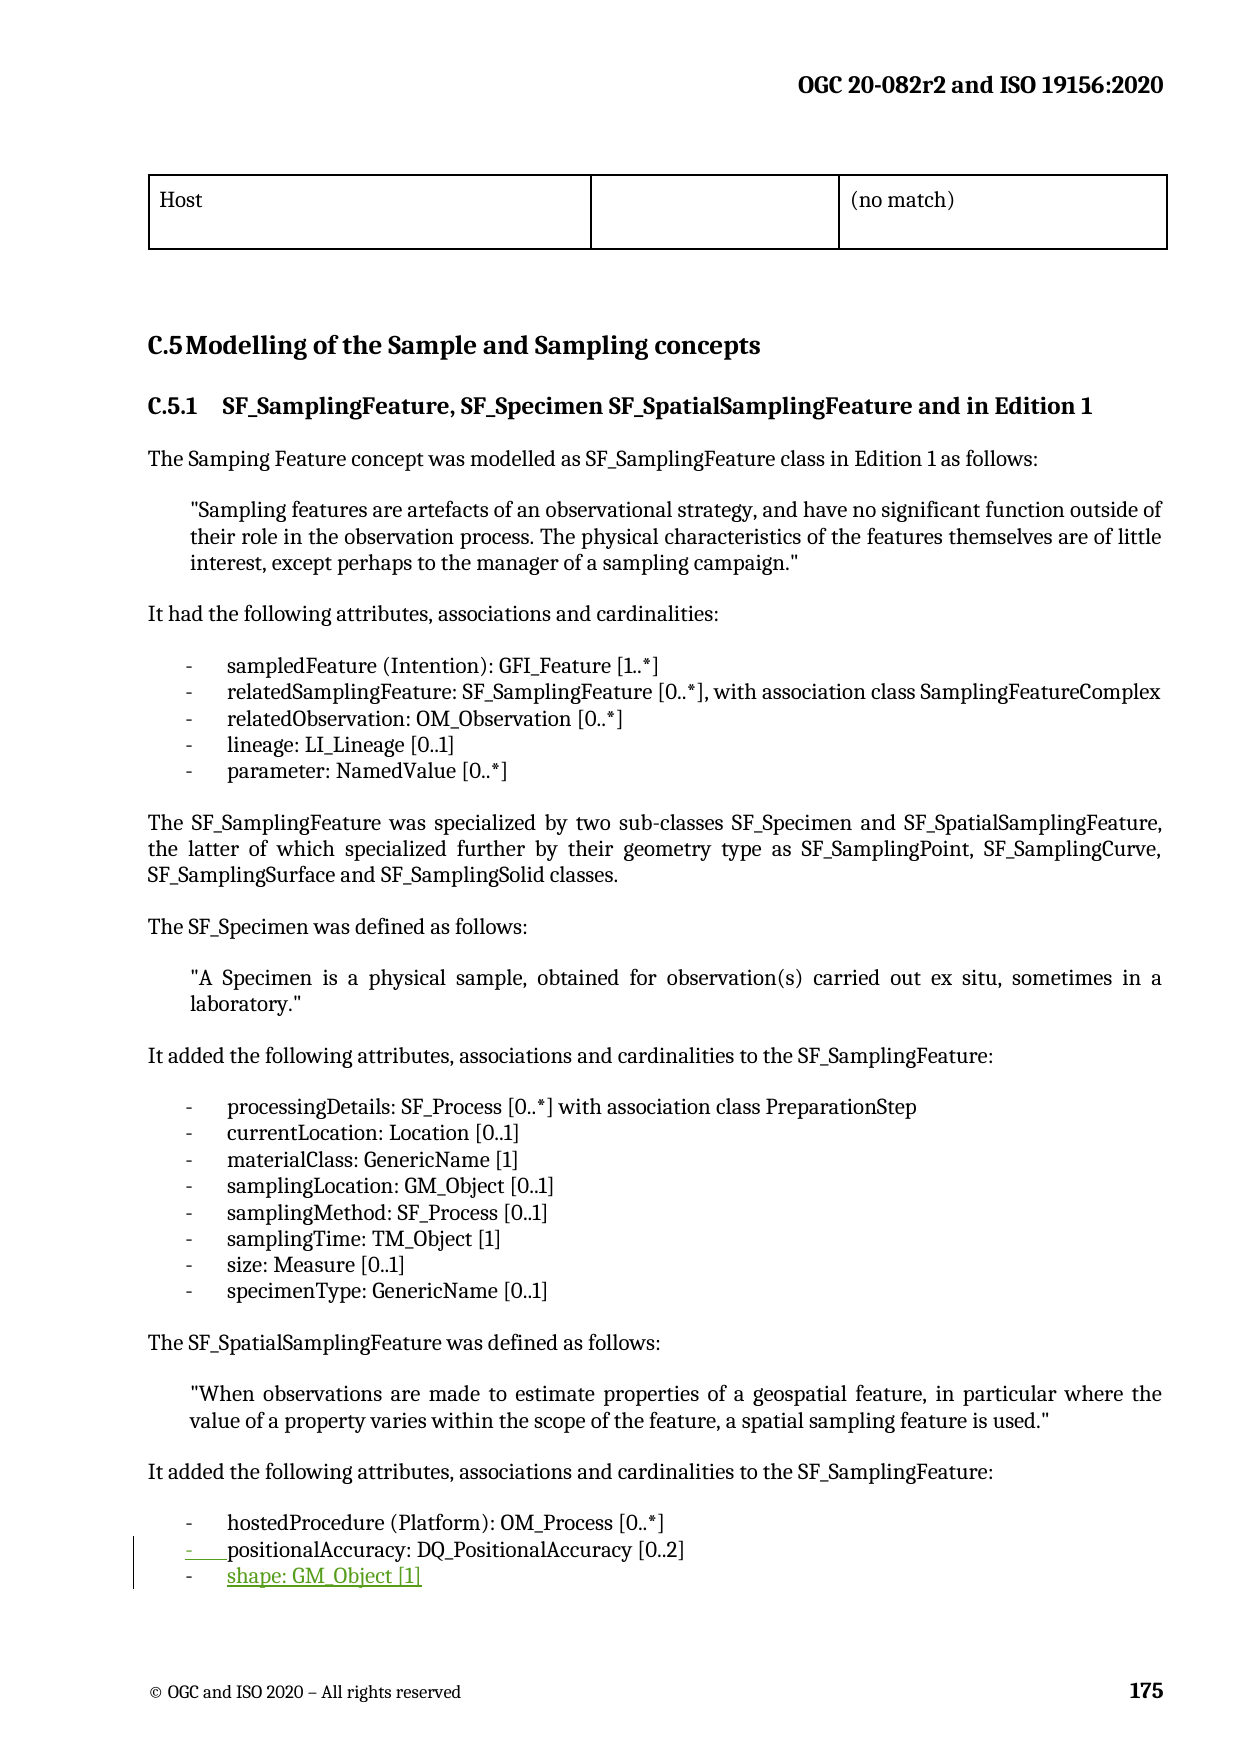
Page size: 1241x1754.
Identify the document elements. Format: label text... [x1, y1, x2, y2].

text It added the following attributes, associations and cardinalities to the SF_SamplingFeature: [148, 1459, 1163, 1485]
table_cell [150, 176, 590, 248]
text The SF_Specimen was defined as follows: [148, 913, 1163, 940]
list samplingMethod: SF_Process [0..1] [185, 1199, 1163, 1226]
list specimenType: GenericName [0..1] [185, 1278, 1163, 1305]
text The SF_SpatialSamplingFeature was defined as follows: [148, 1330, 1163, 1356]
text "A Specimen is a physical sample, obtained for observation(s) carried out ex situ, sometimes in a laboratory." [190, 965, 1163, 1017]
list relatedObservation: OM_Observation [0..*] [185, 705, 1163, 732]
text It had the following attributes, associations and cardinalities: [148, 601, 1163, 628]
list hostedProcedure (Platform): OM_Process [0..*] [185, 1510, 1163, 1536]
text The Samping Feature concept was modelled as SF_SamplingFeature class in Edition 1 as follows: [148, 446, 1163, 472]
text Modelling of the Sample and Sampling concepts [148, 330, 1163, 361]
list relatedSamplingFeature: SF_SamplingFeature [0..*], with association class SamplingFeatureComplex [185, 679, 1163, 705]
list parameter: NamedValue [0..*] [185, 758, 1163, 784]
list size: Measure [0..1] [185, 1252, 1163, 1278]
text It added the following attributes, associations and cardinalities to the SF_SamplingFeature: [148, 1042, 1163, 1069]
list samplingTime: TM_Object [1] [185, 1226, 1163, 1252]
list lineage: LI_Lineage [0..1] [185, 732, 1163, 758]
list processingDetails: SF_Process [0..*] with association class PreparationStep [185, 1094, 1163, 1120]
list currentLocation: Location [0..1] [185, 1120, 1163, 1147]
list positionalAccuracy: DQ_PositionalAccuracy [0..2] [185, 1536, 1163, 1563]
text "When observations are made to estimate properties of a geospatial feature, in particular where the value of a property varies within the scope of the feature, a spatial sampling feature is used." [190, 1381, 1163, 1434]
list samplingLocation: GM_Object [0..1] [185, 1173, 1163, 1199]
list sampledFeature (Intention): GFI_Feature [1..*] [185, 653, 1163, 679]
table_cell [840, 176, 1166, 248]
text The SF_SamplingFeature was specialized by two sub-classes SF_Specimen and SF_SpatialSamplingFeature, the latter of which specialized further by their geometry type as SF_SamplingPoint, SF_SamplingCurve, SF_SamplingSurface and SF_SamplingSolid classes. [148, 809, 1163, 888]
text "Sampling features are artefacts of an observational strategy, and have no significant function outside of their role in the observation process. The physical characteristics of the features themselves are of little interest, except perhaps to the manager of a sampling campaign." [190, 497, 1163, 576]
list materialClass: GenericName [1] [185, 1147, 1163, 1173]
text SF_SamplingFeature, SF_Specimen SF_SpatialSamplingFeature and in Edition 1 [148, 392, 1163, 421]
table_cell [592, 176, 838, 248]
